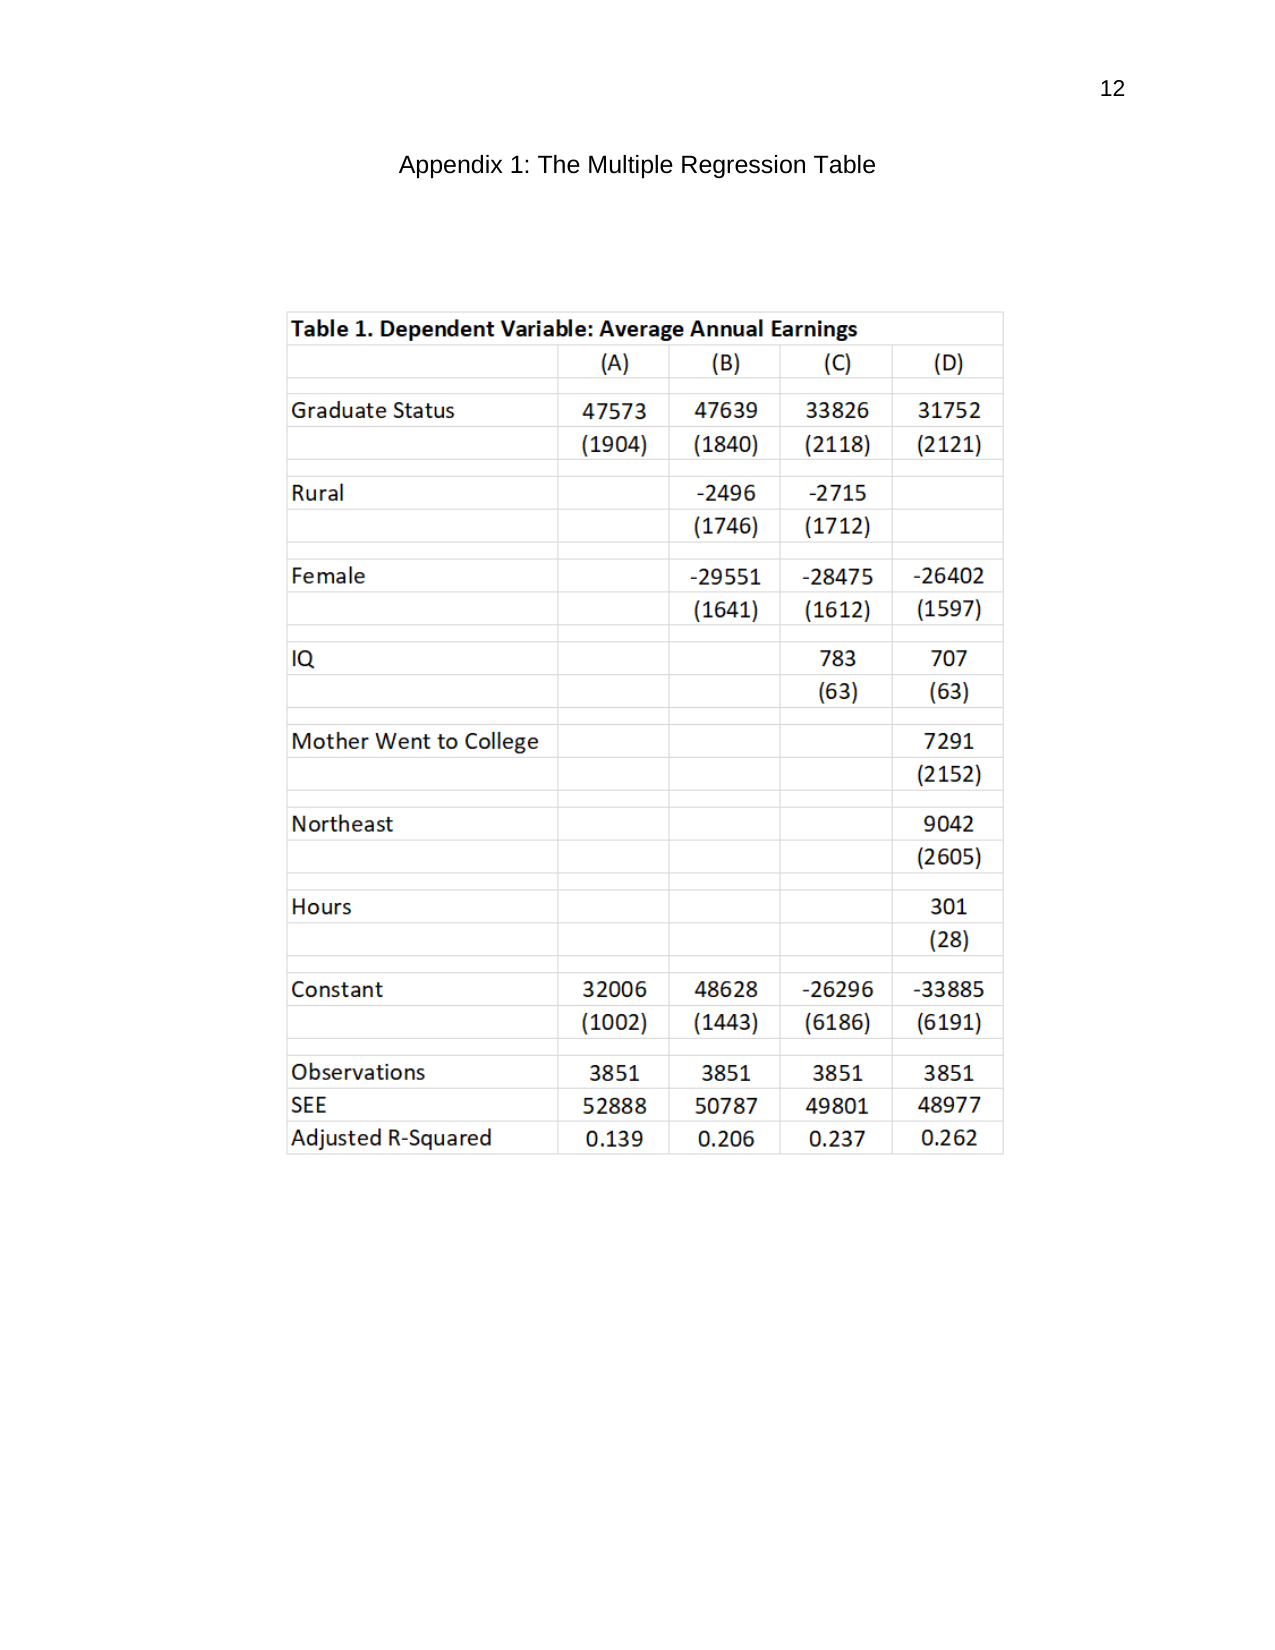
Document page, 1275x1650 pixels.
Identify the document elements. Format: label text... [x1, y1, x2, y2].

picture [282, 308, 1013, 1158]
text Appendix 1: The Multiple Regression Table [150, 150, 1125, 179]
